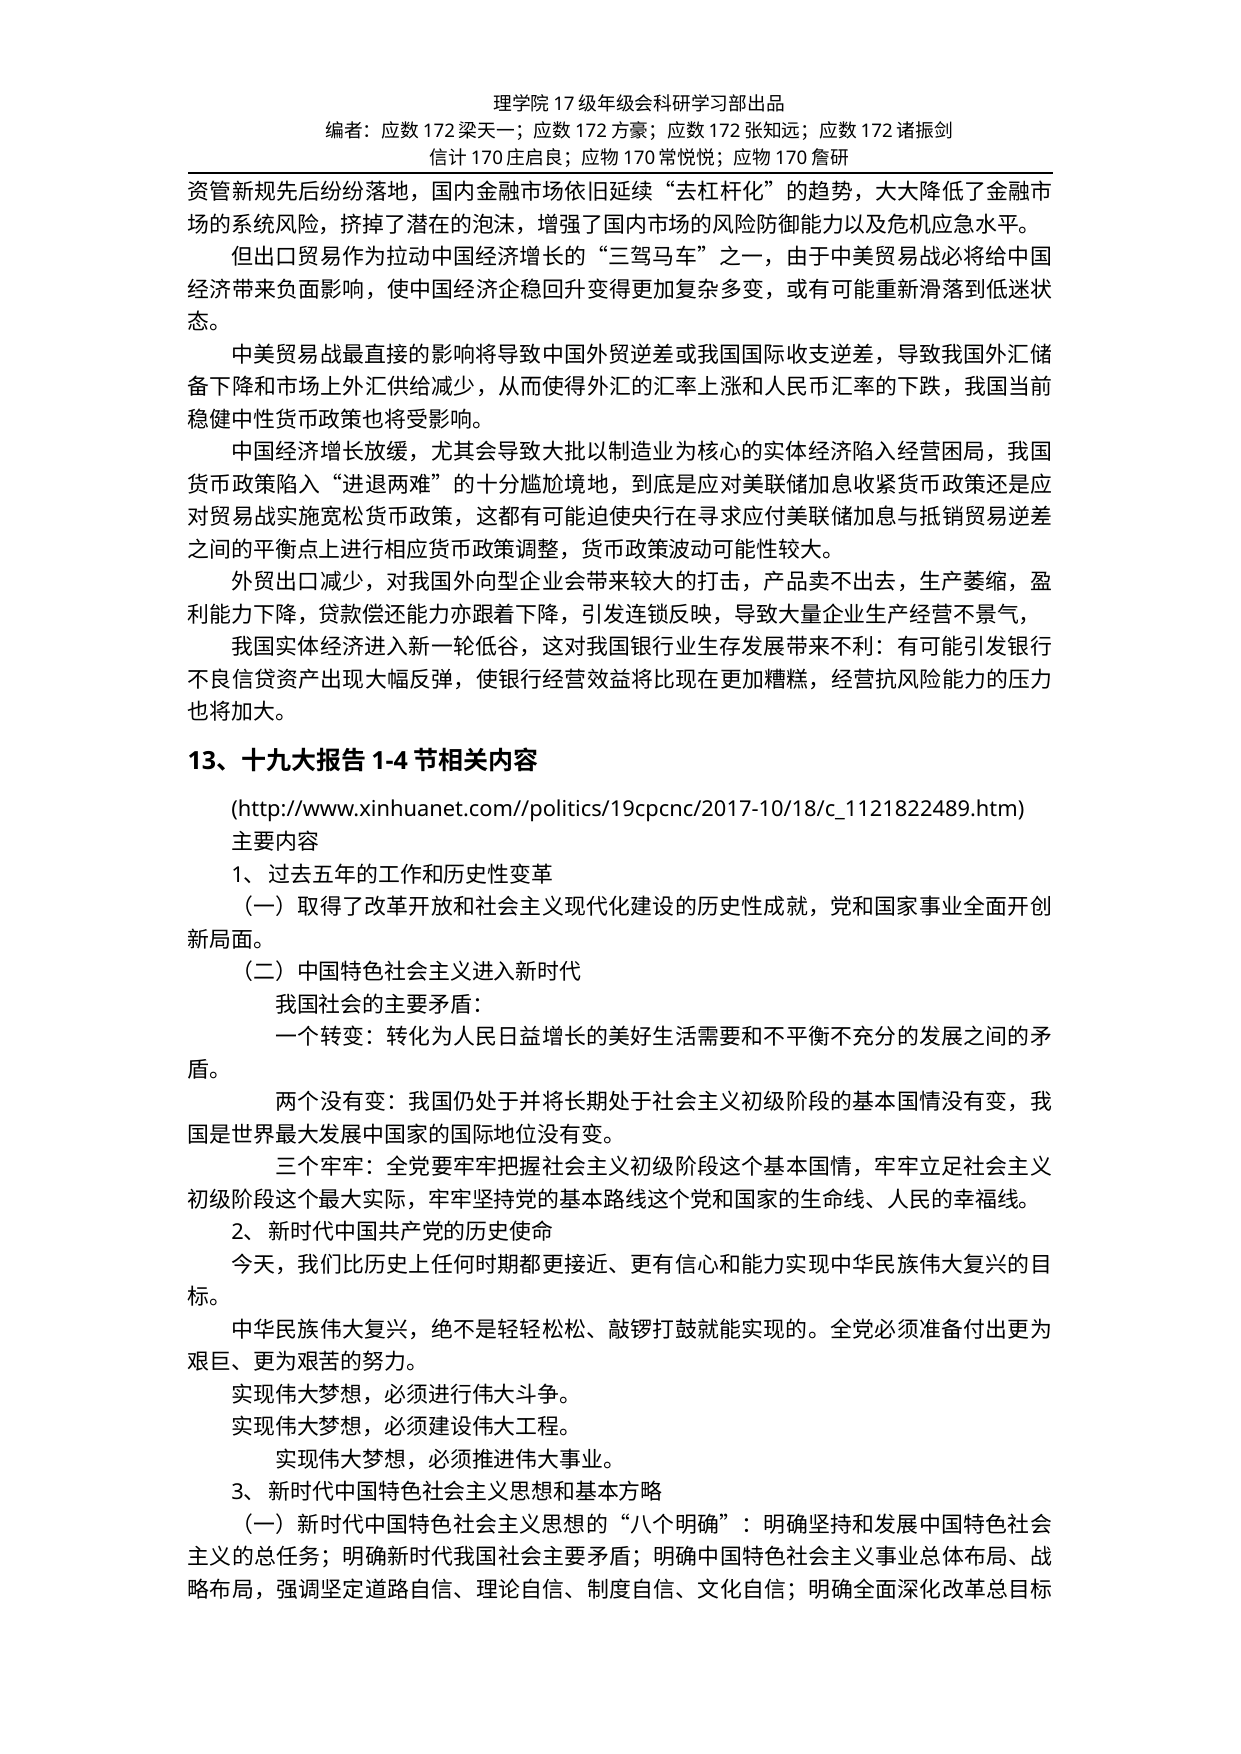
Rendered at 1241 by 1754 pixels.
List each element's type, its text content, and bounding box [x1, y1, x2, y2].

text 但出口贸易作为拉动中国经济增长的“三驾马车”之一，由于中美贸易战必将给中国经济带来负面影响，使中国经济企稳回升变得更加复杂多变，或有可能重新滑落到低迷状态。 [187, 239, 1053, 336]
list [187, 1506, 1053, 1604]
text 两个没有变：我国仍处于并将长期处于社会主义初级阶段的基本国情没有变，我国是世界最大发展中国家的国际地位没有变。 [187, 1084, 1053, 1149]
list 今天，我们比历史上任何时期都更接近、更有信心和能力实现中华民族伟大复兴的目标。 [187, 1246, 1053, 1311]
list 新时代中国特色社会主义思想和基本方略 [231, 1474, 1053, 1506]
text 三个牢牢：全党要牢牢把握社会主义初级阶段这个基本国情，牢牢立足社会主义初级阶段这个最大实际，牢牢坚持党的基本路线这个党和国家的生命线、人民的幸福线。 [187, 1149, 1053, 1214]
list 过去五年的工作和历史性变革 [231, 856, 1053, 889]
list 实现伟大梦想，必须建设伟大工程。 [187, 1409, 1053, 1441]
text 中国经济增长放缓，尤其会导致大批以制造业为核心的实体经济陷入经营困局，我国货币政策陷入“进退两难”的十分尴尬境地，到底是应对美联储加息收紧货币政策还是应对贸易战实施宽松货币政策，这都有可能迫使央行在寻求应付美联储加息与抵销贸易逆差之间的平衡点上进行相应货币政策调整，货币政策波动可能性较大。 [187, 434, 1053, 564]
text (http://www.xinhuanet.com//politics/19cpcnc/2017-10/18/c_1121822489.htm) [187, 791, 1053, 824]
list 实现伟大梦想，必须推进伟大事业。 [187, 1441, 1053, 1474]
text （二）中国特色社会主义进入新时代 [187, 954, 1053, 986]
text （一）取得了改革开放和社会主义现代化建设的历史性成就，党和国家事业全面开创新局面。 [187, 889, 1053, 954]
text 我国实体经济进入新一轮低谷，这对我国银行业生存发展带来不利：有可能引发银行不良信贷资产出现大幅反弹，使银行经营效益将比现在更加糟糕，经营抗风险能力的压力也将加大。 [187, 629, 1053, 726]
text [187, 174, 1053, 239]
list 新时代中国共产党的历史使命 [231, 1214, 1053, 1246]
list 实现伟大梦想，必须进行伟大斗争。 [187, 1376, 1053, 1409]
text 我国社会的主要矛盾： [187, 986, 1053, 1019]
subtitle 十九大报告1-4节相关内容 [187, 726, 1053, 791]
text 一个转变：转化为人民日益增长的美好生活需要和不平衡不充分的发展之间的矛盾。 [187, 1019, 1053, 1084]
text 主要内容 [187, 824, 1053, 856]
text 中美贸易战最直接的影响将导致中国外贸逆差或我国国际收支逆差，导致我国外汇储备下降和市场上外汇供给减少，从而使得外汇的汇率上涨和人民币汇率的下跌，我国当前稳健中性货币政策也将受影响。 [187, 336, 1053, 434]
list 中华民族伟大复兴，绝不是轻轻松松、敲锣打鼓就能实现的。全党必须准备付出更为艰巨、更为艰苦的努力。 [187, 1311, 1053, 1376]
text 外贸出口减少，对我国外向型企业会带来较大的打击，产品卖不出去，生产萎缩，盈利能力下降，贷款偿还能力亦跟着下降，引发连锁反映，导致大量企业生产经营不景气， [187, 564, 1053, 629]
